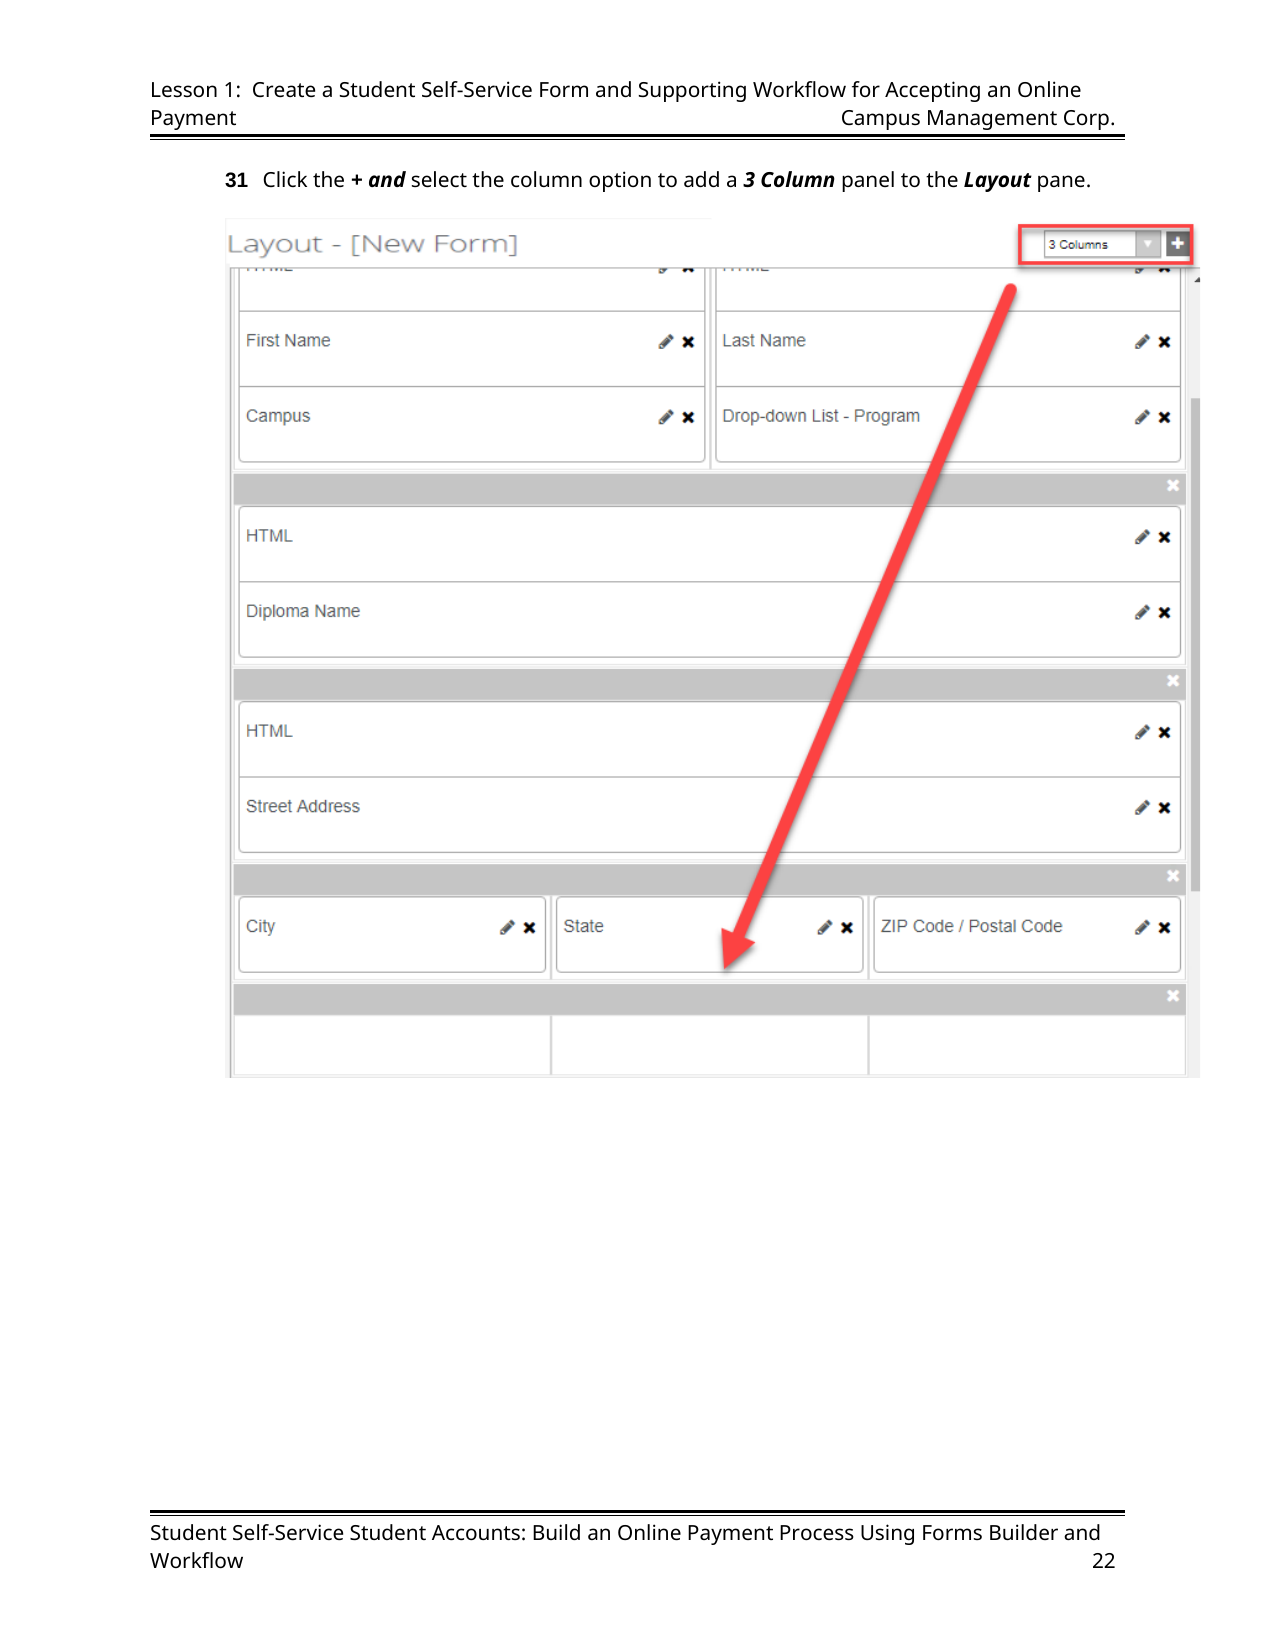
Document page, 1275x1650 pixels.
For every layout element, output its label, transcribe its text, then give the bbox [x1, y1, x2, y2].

text Click the + and select the column option to add a 3 Column panel to the Layout pane. [225, 165, 1125, 194]
picture [225, 218, 1200, 1078]
